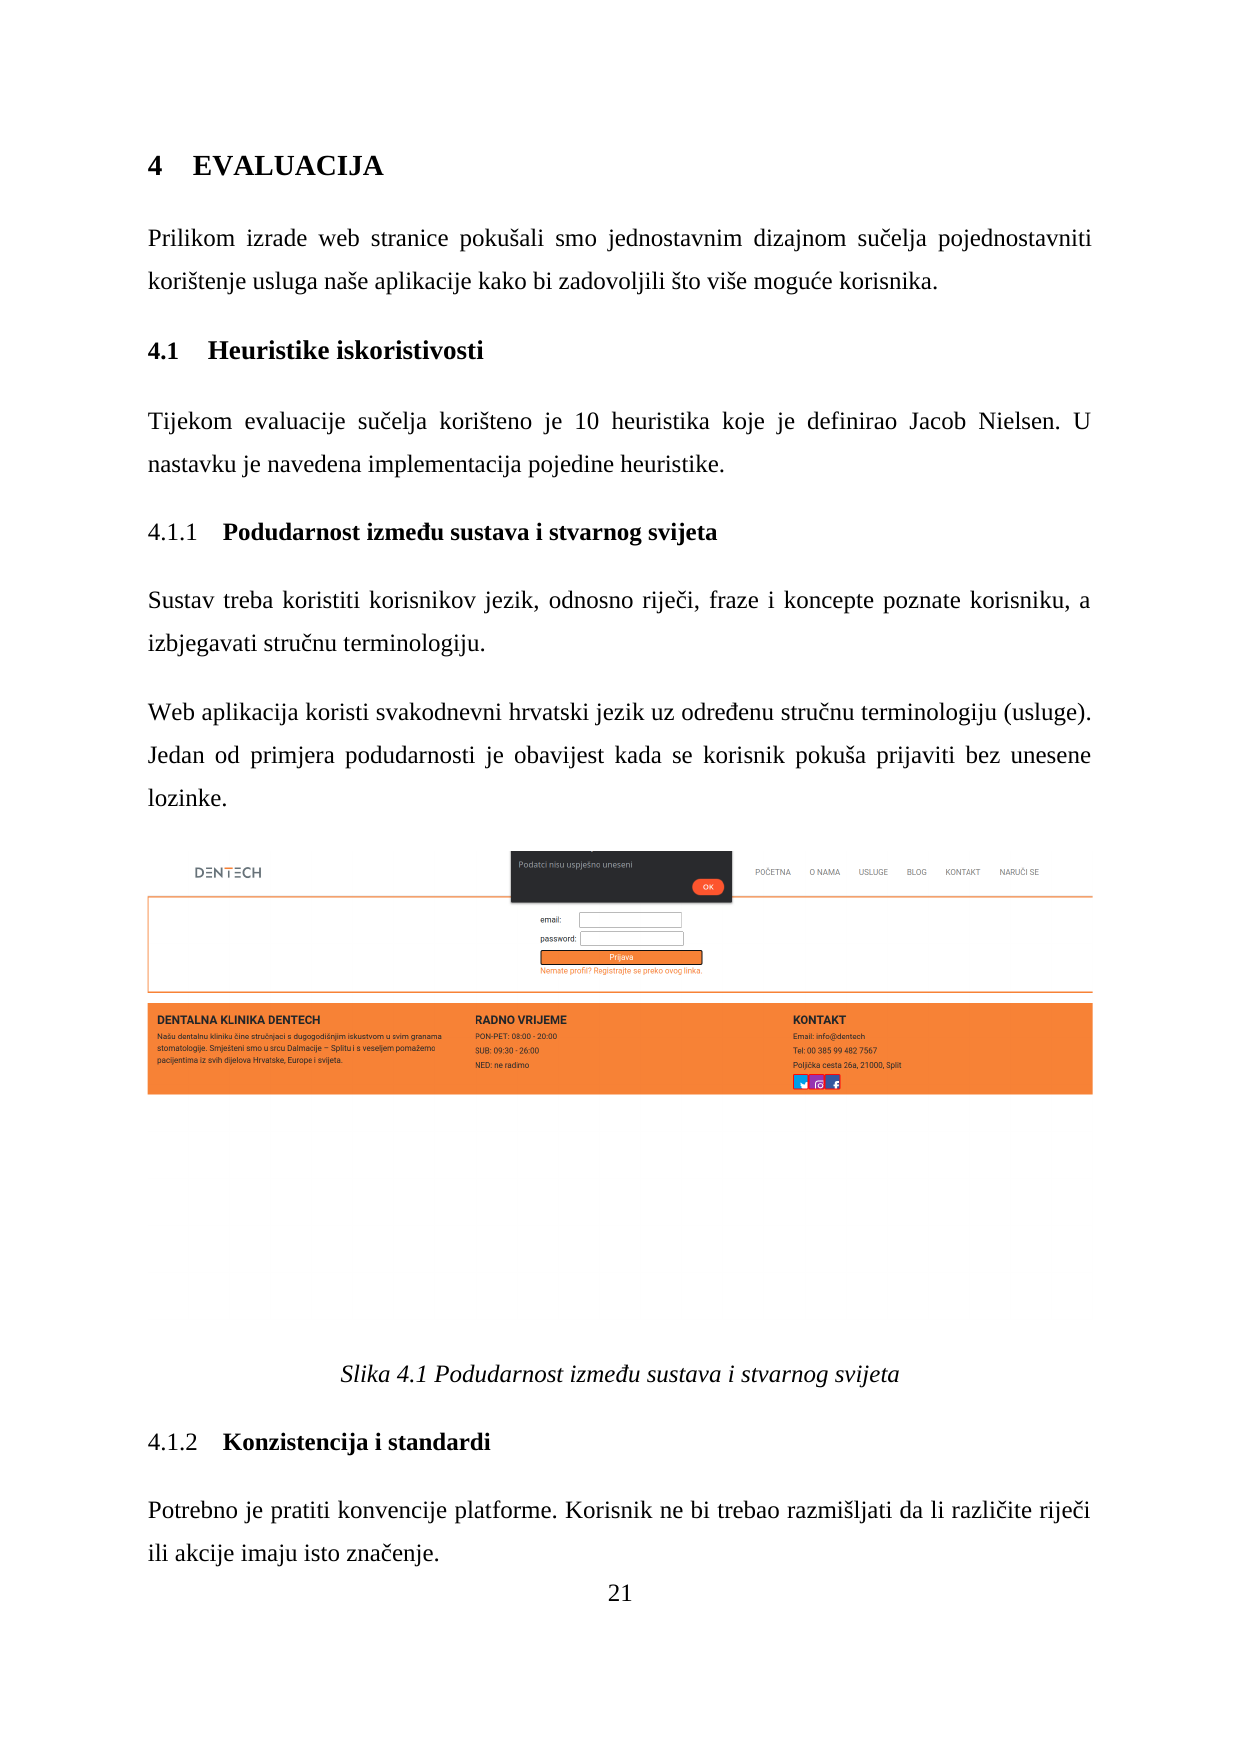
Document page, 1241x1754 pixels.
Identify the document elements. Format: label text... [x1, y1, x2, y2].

subtitle Heuristike iskoristivosti [148, 334, 1092, 365]
text Sustav treba koristiti korisnikov jezik, odnosno riječi, fraze i koncepte poznate korisniku, a izbjegavati stručnu terminologiju. [148, 585, 1092, 657]
subtitle Podudarnost između sustava i stvarnog svijeta [148, 517, 1092, 546]
text Slika 4.1 Podudarnost između sustava i stvarnog svijeta [148, 1359, 1092, 1388]
text Web aplikacija koristi svakodnevni hrvatski jezik uz određenu stručnu terminologiju (usluge). Jedan od primjera podudarnosti je obavijest kada se korisnik pokuša prijaviti bez unesene lozinke. [148, 697, 1092, 812]
text Prilikom izrade web stranice pokušali smo jednostavnim dizajnom sučelja pojednostavniti korištenje usluga naše aplikacije kako bi zadovoljili što više moguće korisnika. [148, 223, 1092, 295]
subtitle Konzistencija i standardi [148, 1427, 1092, 1456]
text Tijekom evaluacije sučelja korišteno je 10 heuristika koje je definirao Jacob Nielsen. U nastavku je navedena implementacija pojedine heuristike. [148, 406, 1092, 478]
subtitle EVALUACIJA [148, 148, 1092, 181]
picture [147, 851, 1093, 1320]
text Potrebno je pratiti konvencije platforme. Korisnik ne bi trebao razmišljati da li različite riječi ili akcije imaju isto značenje. [148, 1495, 1092, 1567]
